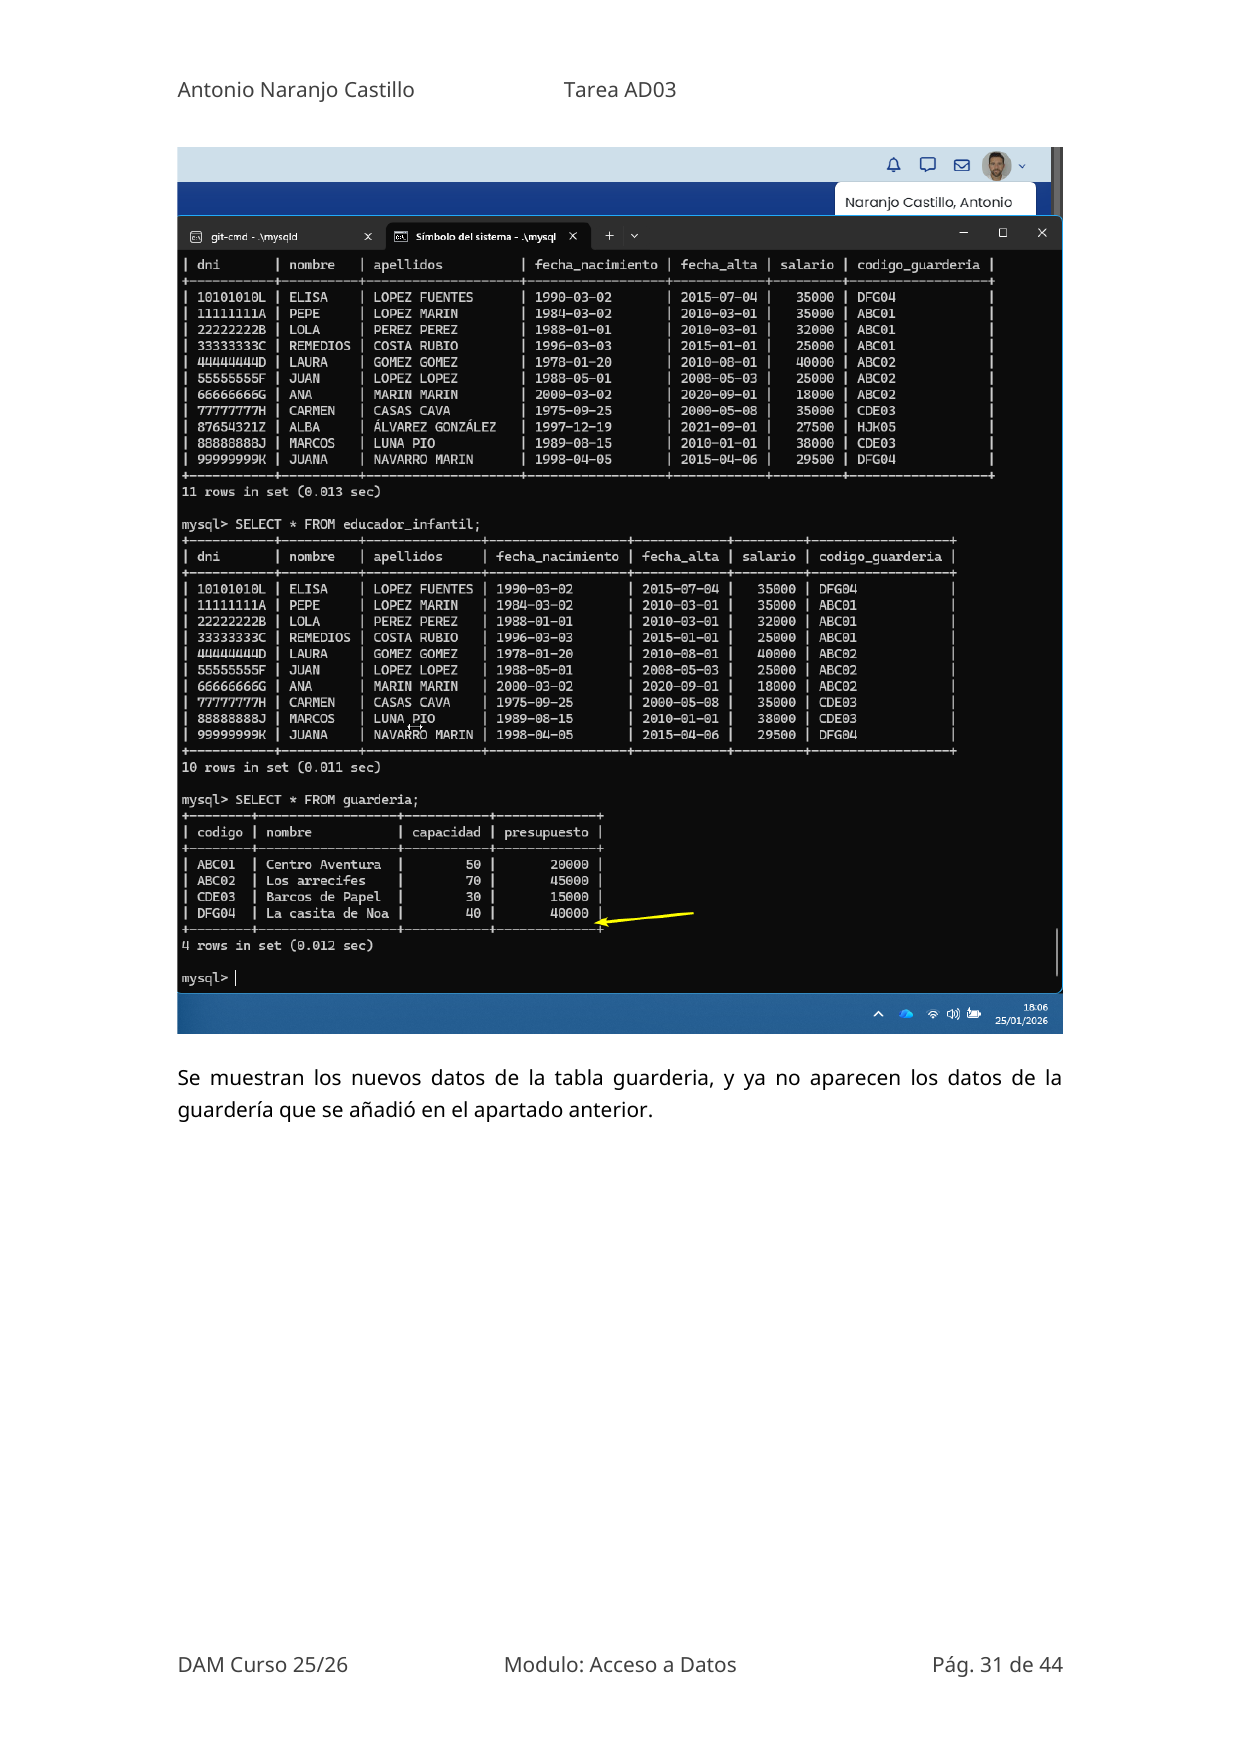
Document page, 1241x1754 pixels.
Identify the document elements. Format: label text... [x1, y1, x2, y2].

picture [177, 147, 1063, 1034]
text Se muestran los nuevos datos de la tabla guarderia, y ya no aparecen los datos de la guardería que se añadió en el apartado anterior. [177, 1063, 1063, 1124]
